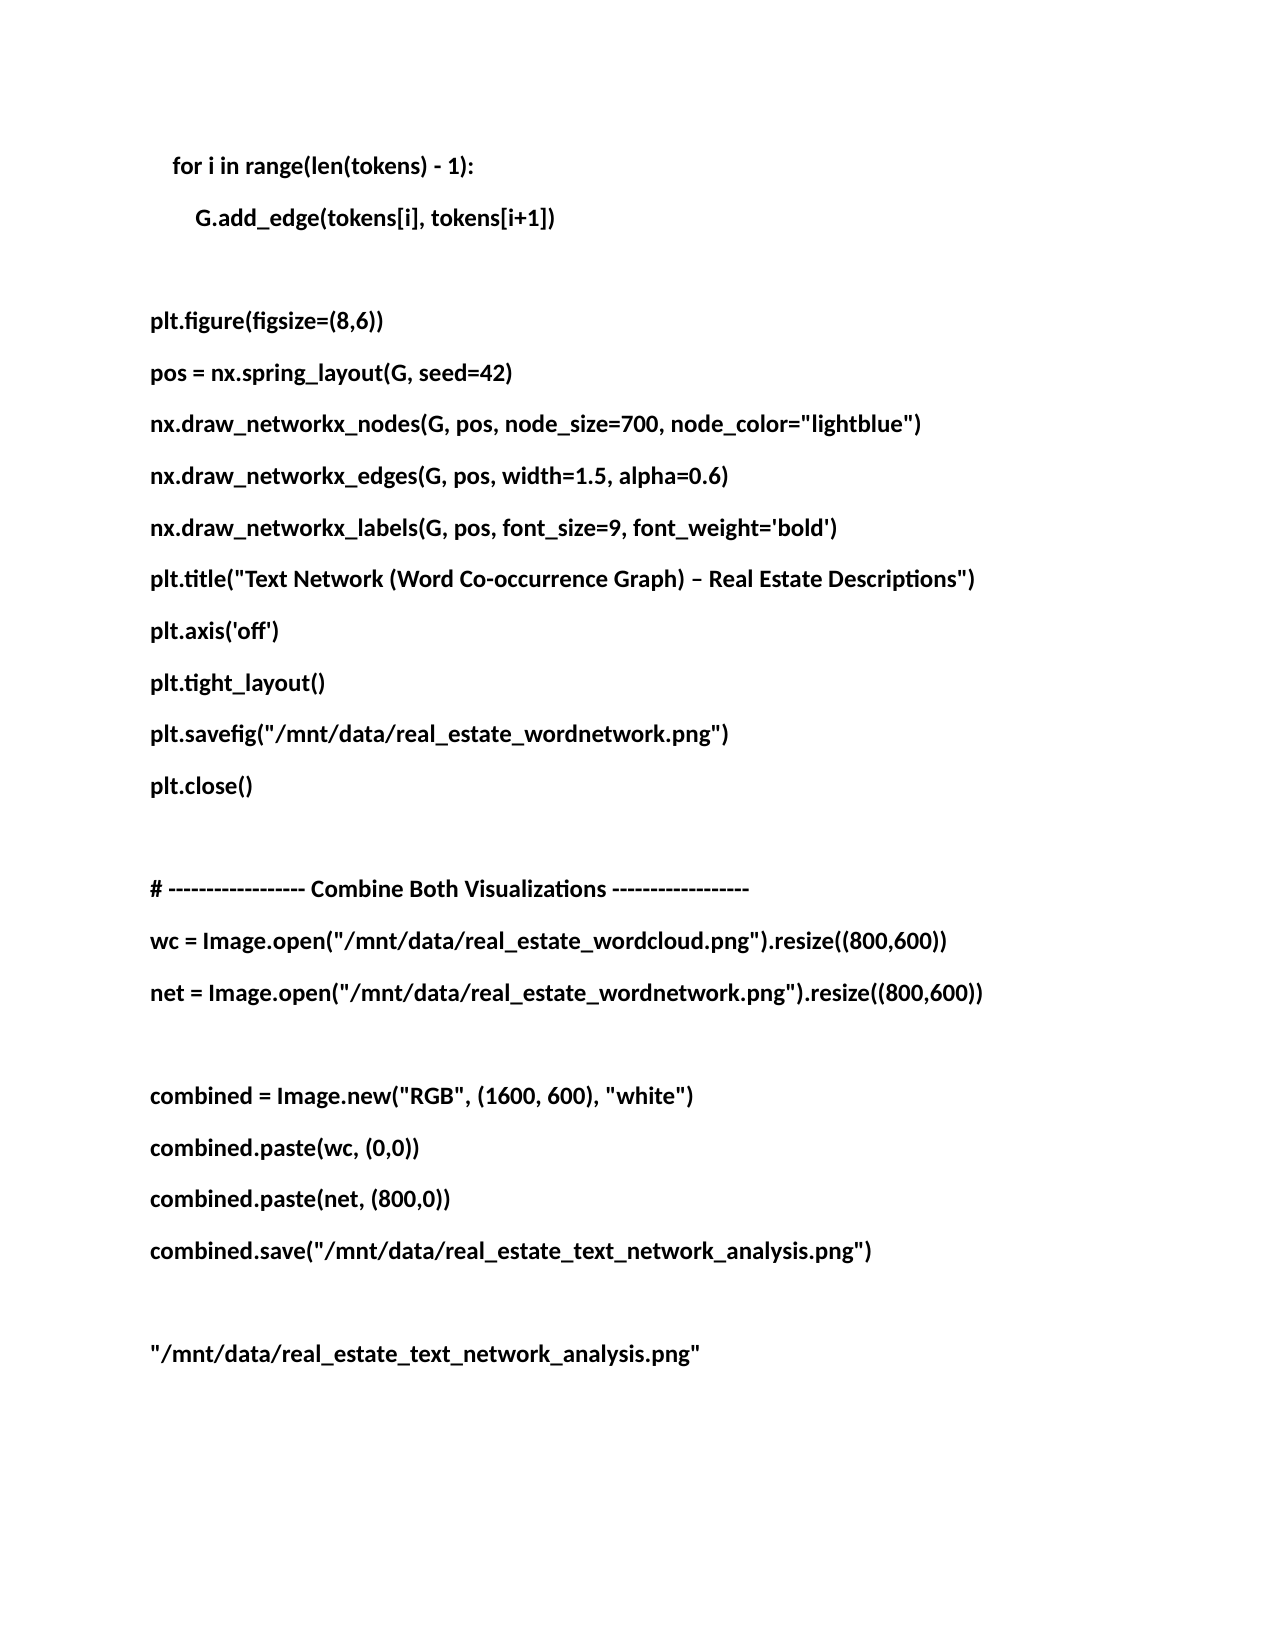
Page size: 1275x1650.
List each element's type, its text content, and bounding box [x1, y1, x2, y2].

text plt.close() [150, 770, 1125, 801]
text pos = nx.spring_layout(G, seed=42) [150, 357, 1125, 387]
text nx.draw_networkx_edges(G, pos, width=1.5, alpha=0.6) [150, 460, 1125, 491]
text plt.savefig("/mnt/data/real_estate_wordnetwork.png") [150, 718, 1125, 749]
text combined.paste(wc, (0,0)) [150, 1132, 1125, 1162]
text combined.paste(net, (800,0)) [150, 1183, 1125, 1214]
text G.add_edge(tokens[i], tokens[i+1]) [150, 202, 1125, 232]
text # ------------------ Combine Both Visualizations ------------------ [150, 873, 1125, 904]
text plt.tight_layout() [150, 667, 1125, 697]
text plt.axis('off') [150, 615, 1125, 646]
text "/mnt/data/real_estate_text_network_analysis.png" [150, 1338, 1125, 1369]
text plt.figure(figsize=(8,6)) [150, 305, 1125, 336]
text wc = Image.open("/mnt/data/real_estate_wordcloud.png").resize((800,600)) [150, 925, 1125, 956]
text for i in range(len(tokens) - 1): [150, 150, 1125, 181]
text net = Image.open("/mnt/data/real_estate_wordnetwork.png").resize((800,600)) [150, 977, 1125, 1007]
text plt.title("Text Network (Word Co-occurrence Graph) – Real Estate Descriptions") [150, 563, 1125, 594]
text nx.draw_networkx_labels(G, pos, font_size=9, font_weight='bold') [150, 512, 1125, 542]
text combined.save("/mnt/data/real_estate_text_network_analysis.png") [150, 1235, 1125, 1266]
text combined = Image.new("RGB", (1600, 600), "white") [150, 1080, 1125, 1111]
text nx.draw_networkx_nodes(G, pos, node_size=700, node_color="lightblue") [150, 408, 1125, 439]
